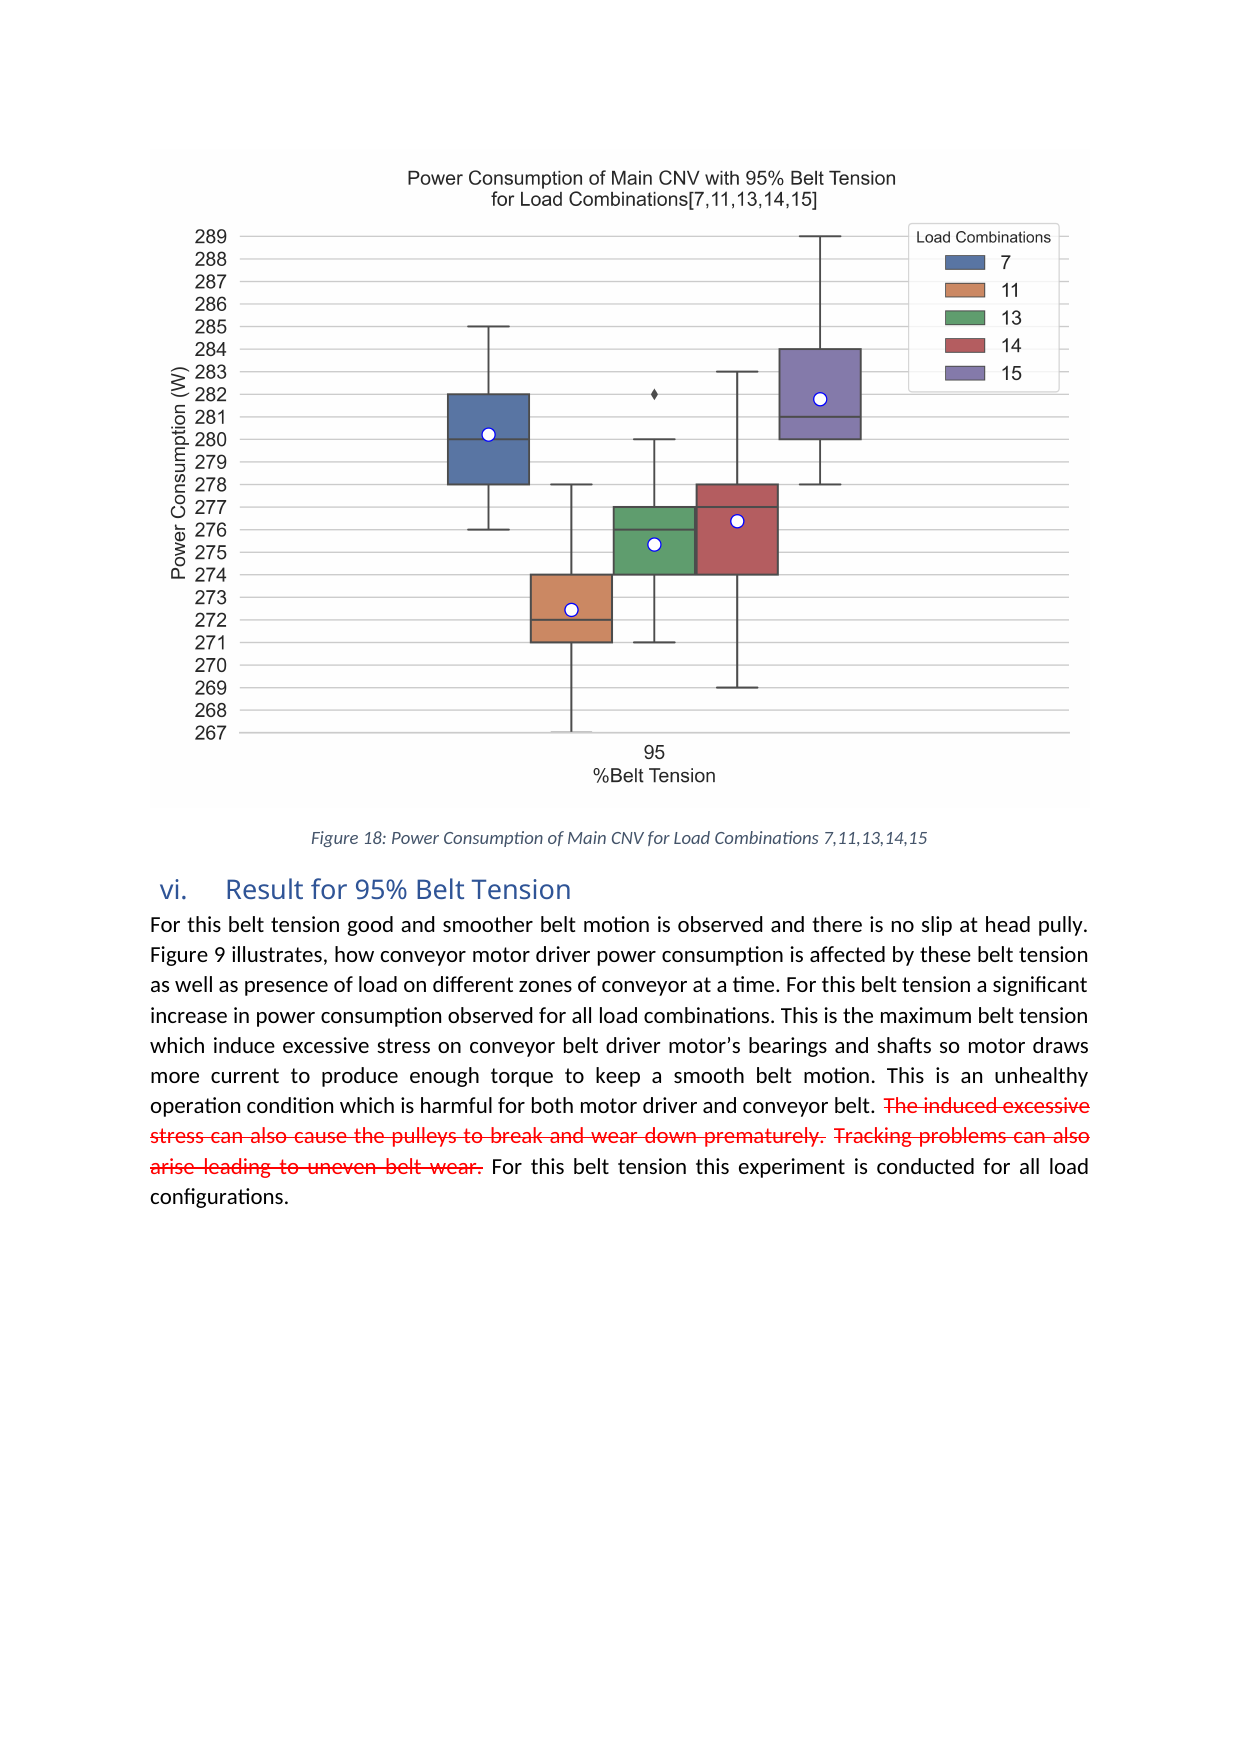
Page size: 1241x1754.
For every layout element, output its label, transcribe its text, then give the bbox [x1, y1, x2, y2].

text Figure 18: Power Consumption of Main CNV for Load Combinations 7,11,13,14,15 [150, 827, 1090, 849]
picture [150, 149, 1090, 808]
text For this belt tension good and smoother belt motion is observed and there is no slip at head pully. Figure 9 illustrates, how conveyor motor driver power consumption is affected by these belt tension as well as presence of load on different zones of conveyor at a time. For this belt tension a significant increase in power consumption observed for all load combinations. This is the maximum belt tension which induce excessive stress on conveyor belt driver motor’s bearings and shafts so motor draws more current to produce enough torque to keep a smooth belt motion. This is an unhealthy operation condition which is harmful for both motor driver and conveyor belt. The induced excessive stress can also cause the pulleys to break and wear down prematurely. Tracking problems can also arise leading to uneven belt wear. For this belt tension this experiment is conducted for all load configurations. [150, 910, 1090, 1210]
subtitle Result for 95% Belt Tension [187, 870, 1090, 907]
